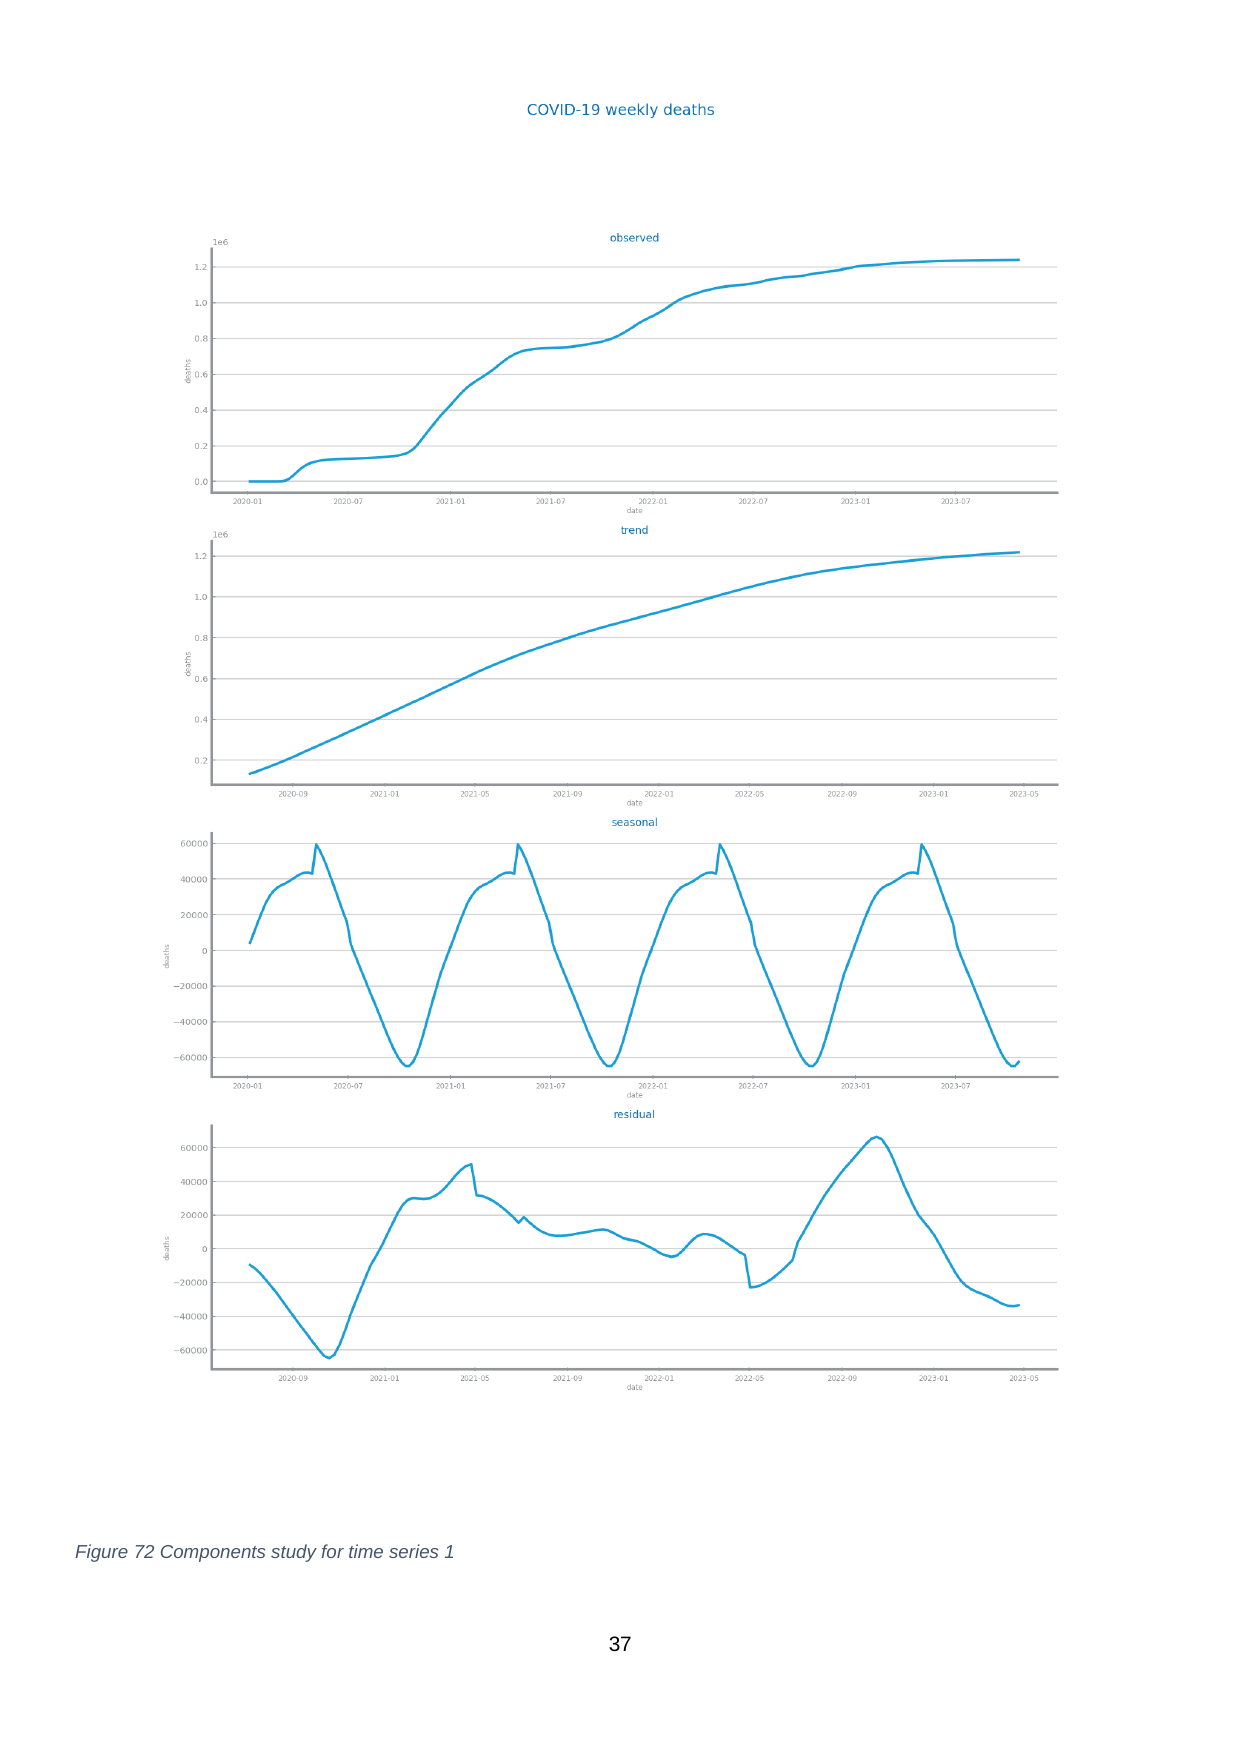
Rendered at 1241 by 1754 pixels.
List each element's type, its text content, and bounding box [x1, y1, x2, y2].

text Figure 72 Components study for time series 1 [75, 1541, 1165, 1562]
picture [75, 75, 1166, 1529]
